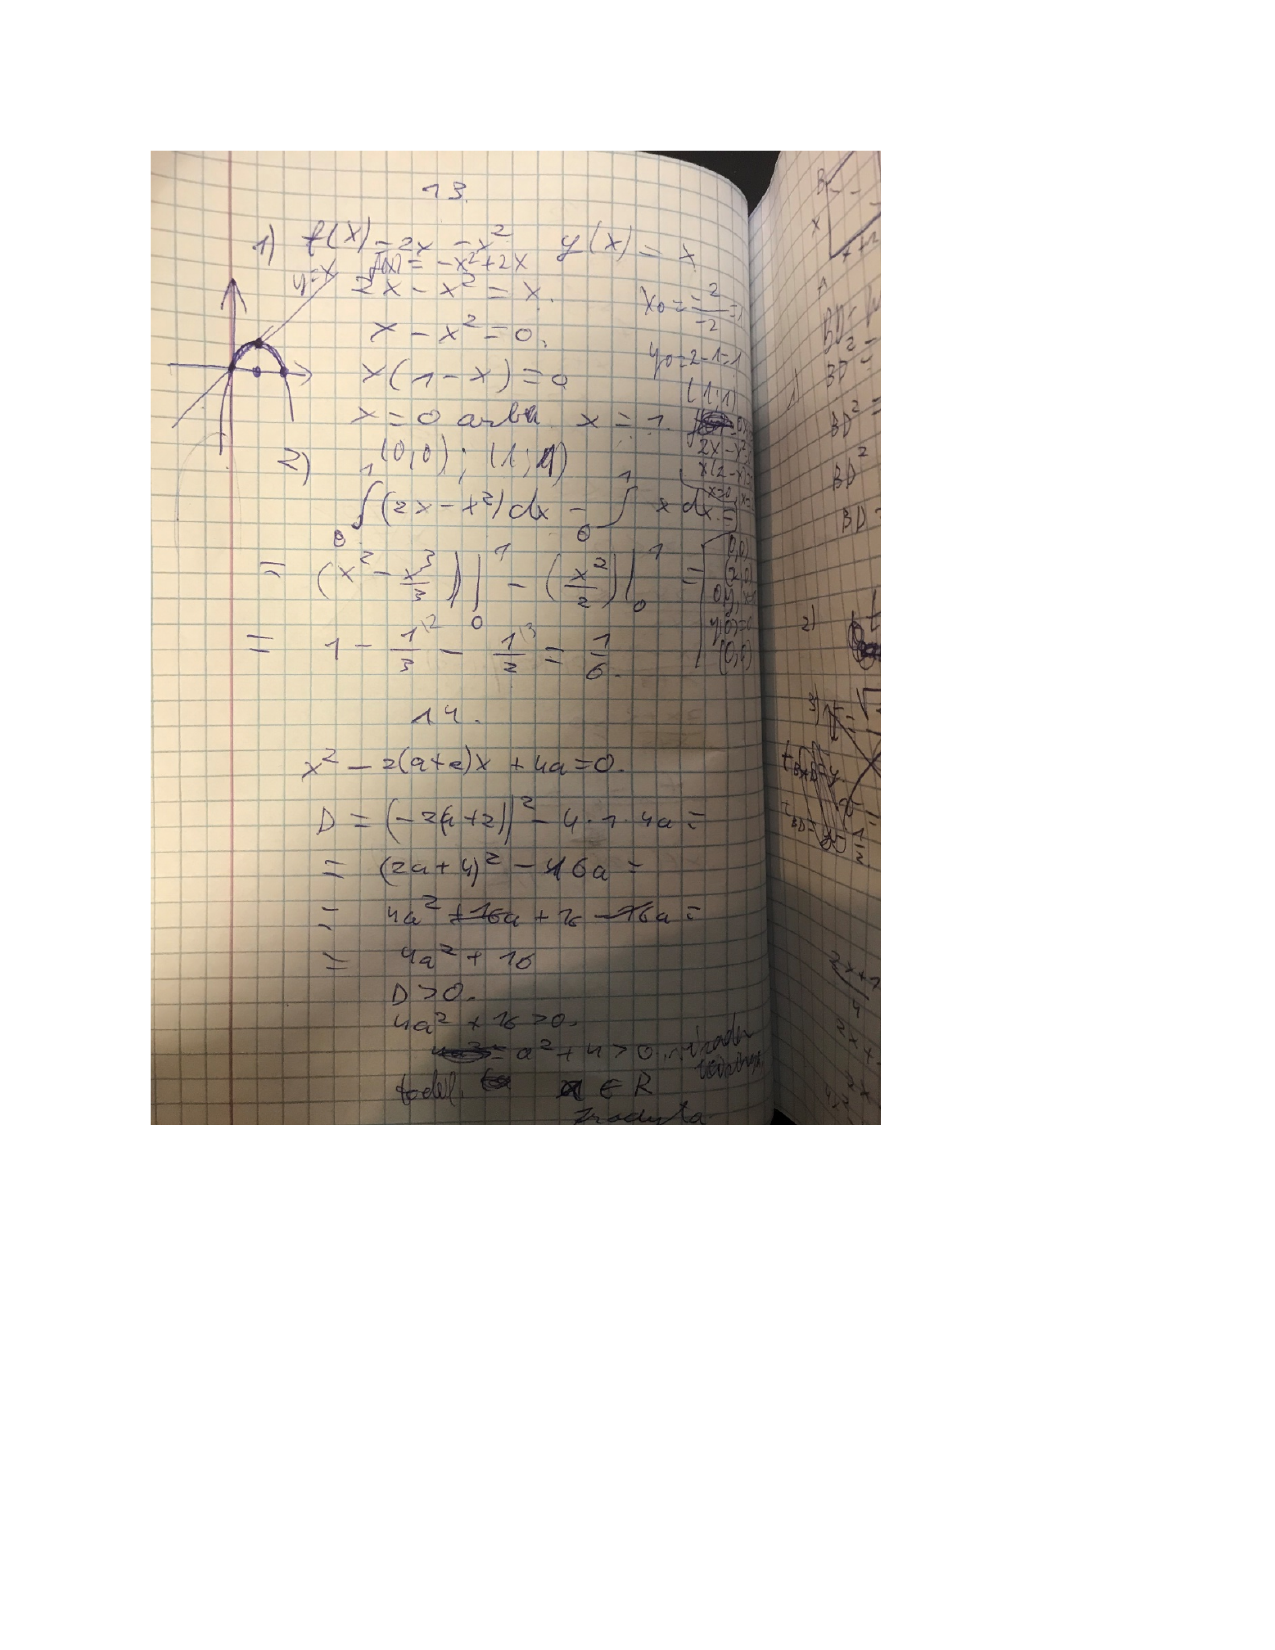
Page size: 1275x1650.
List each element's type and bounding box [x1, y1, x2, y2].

picture [151, 152, 881, 1125]
